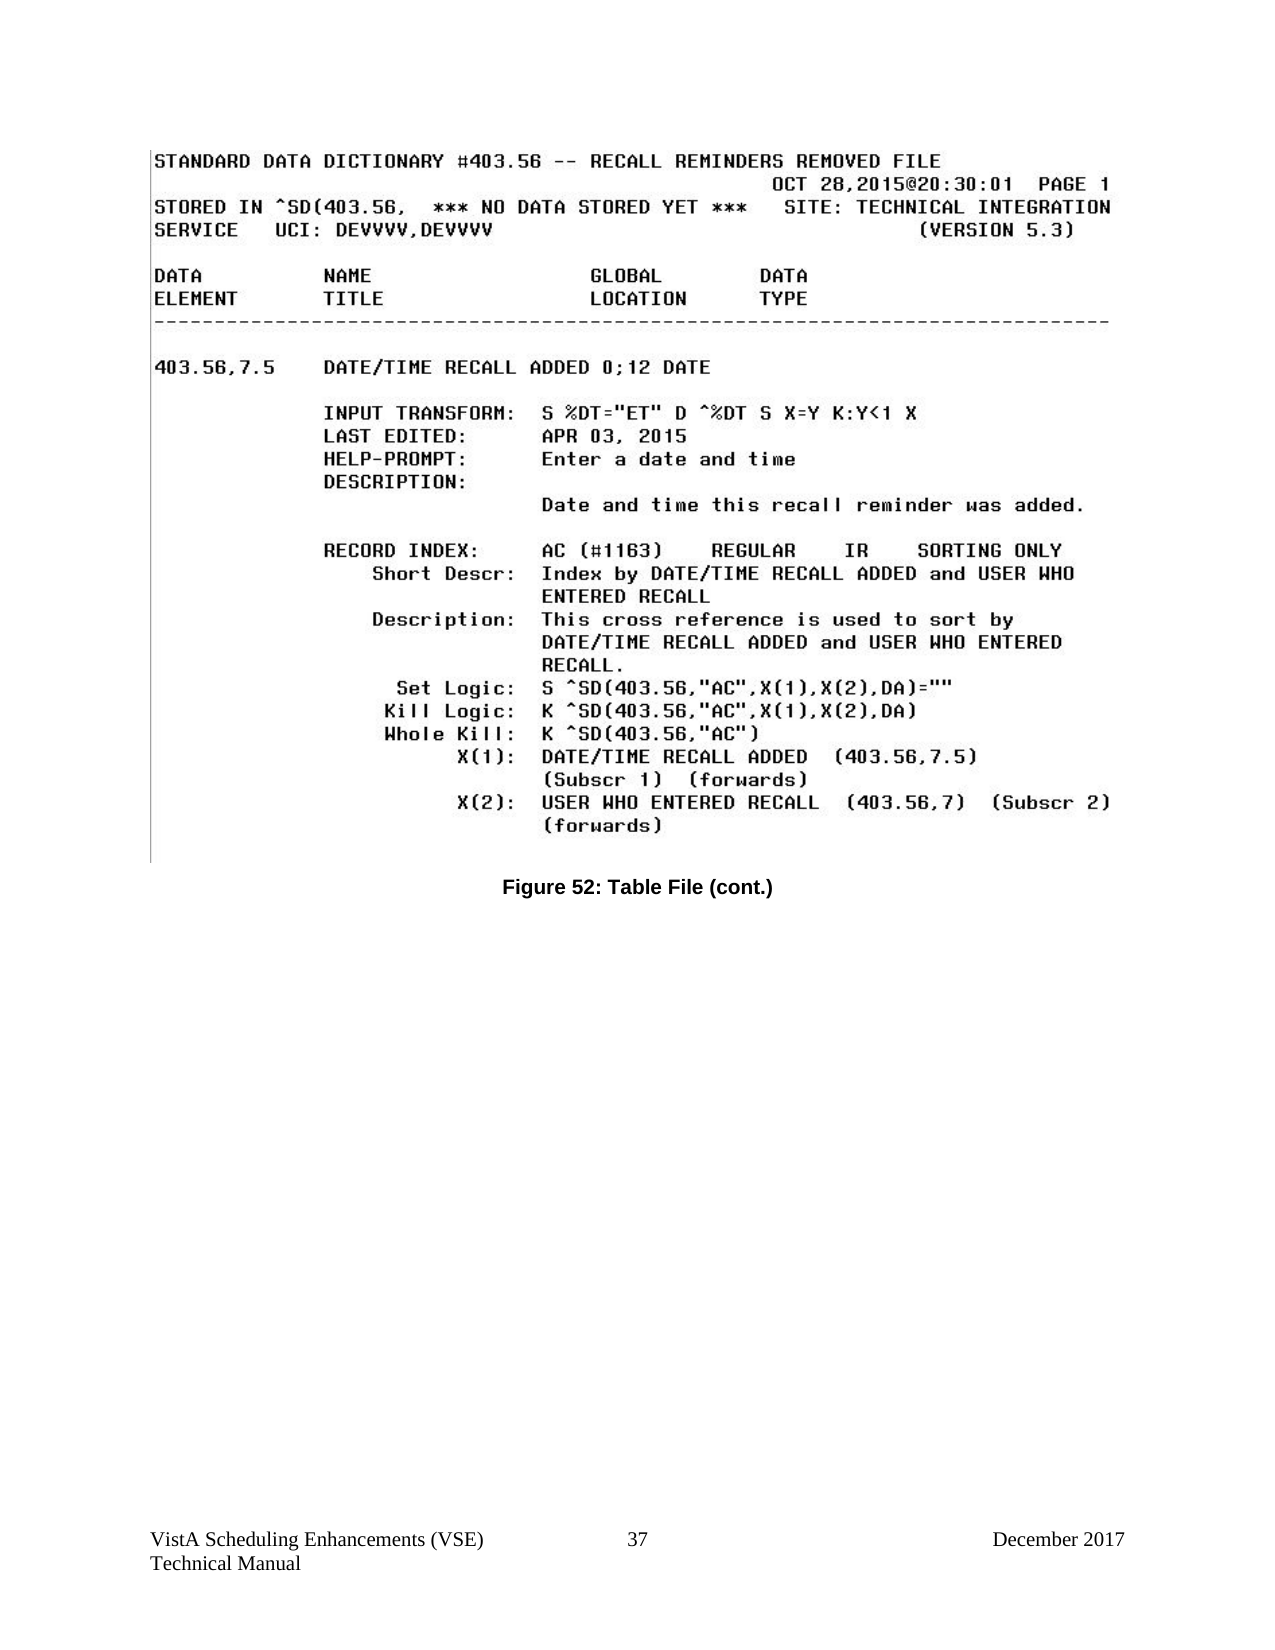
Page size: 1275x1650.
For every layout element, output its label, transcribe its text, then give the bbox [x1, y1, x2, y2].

picture [150, 150, 1125, 863]
